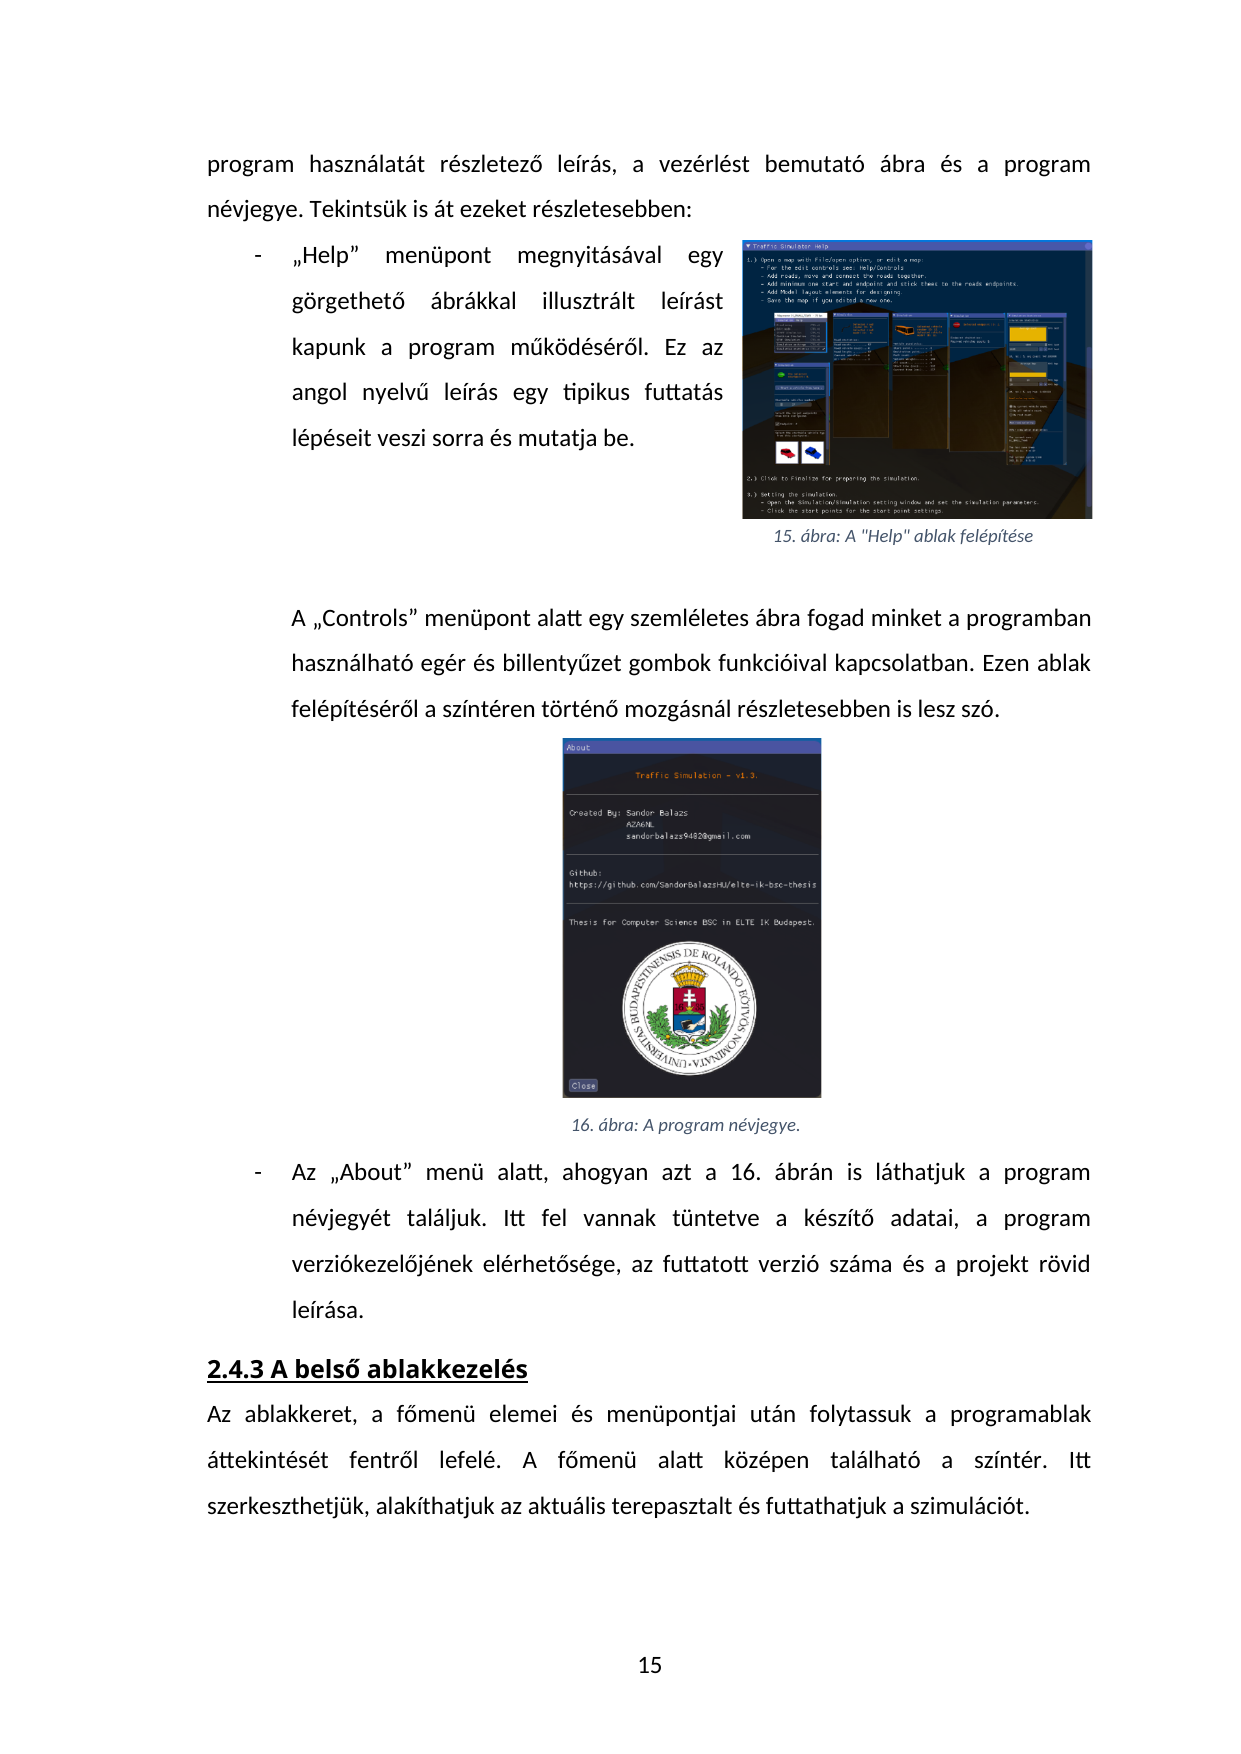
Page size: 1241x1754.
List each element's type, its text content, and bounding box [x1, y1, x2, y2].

picture [562, 738, 822, 1098]
list A „Controls” menüpont alatt egy szemléletes ábra fogad minket a programban használható egér és billentyűzet gombok funkcióival kapcsolatban. Ezen ablak felépítéséről a színtéren történő mozgásnál részletesebben is lesz szó. [291, 513, 1092, 724]
picture [742, 240, 1093, 519]
subtitle 2.4.3 A belső ablakkezelés [207, 1352, 1092, 1386]
list Az „About” menü alatt, ahogyan azt a 16. ábrán is láthatjuk a program névjegyét találjuk. Itt fel vannak tüntetve a készítő adatai, a program verziókezelőjének elérhetősége, az futtatott verzió száma és a projekt rövid leírása. [254, 1157, 1092, 1324]
text Az ablakkeret, a főmenü elemei és menüpontjai után folytassuk a programablak áttekintését fentről lefelé. A főmenü alatt középen található a színtér. Itt szerkeszthetjük, alakíthatjuk az aktuális terepasztalt és futtathatjuk a szimulációt. [207, 1398, 1092, 1521]
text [207, 148, 1092, 224]
list „Help” menüpont megnyitásával egy görgethető ábrákkal illusztrált leírást kapunk a program működéséről. Ez az angol nyelvű leírás egy tipikus futtatás lépéseit veszi sorra és mutatja be. [254, 239, 1092, 453]
